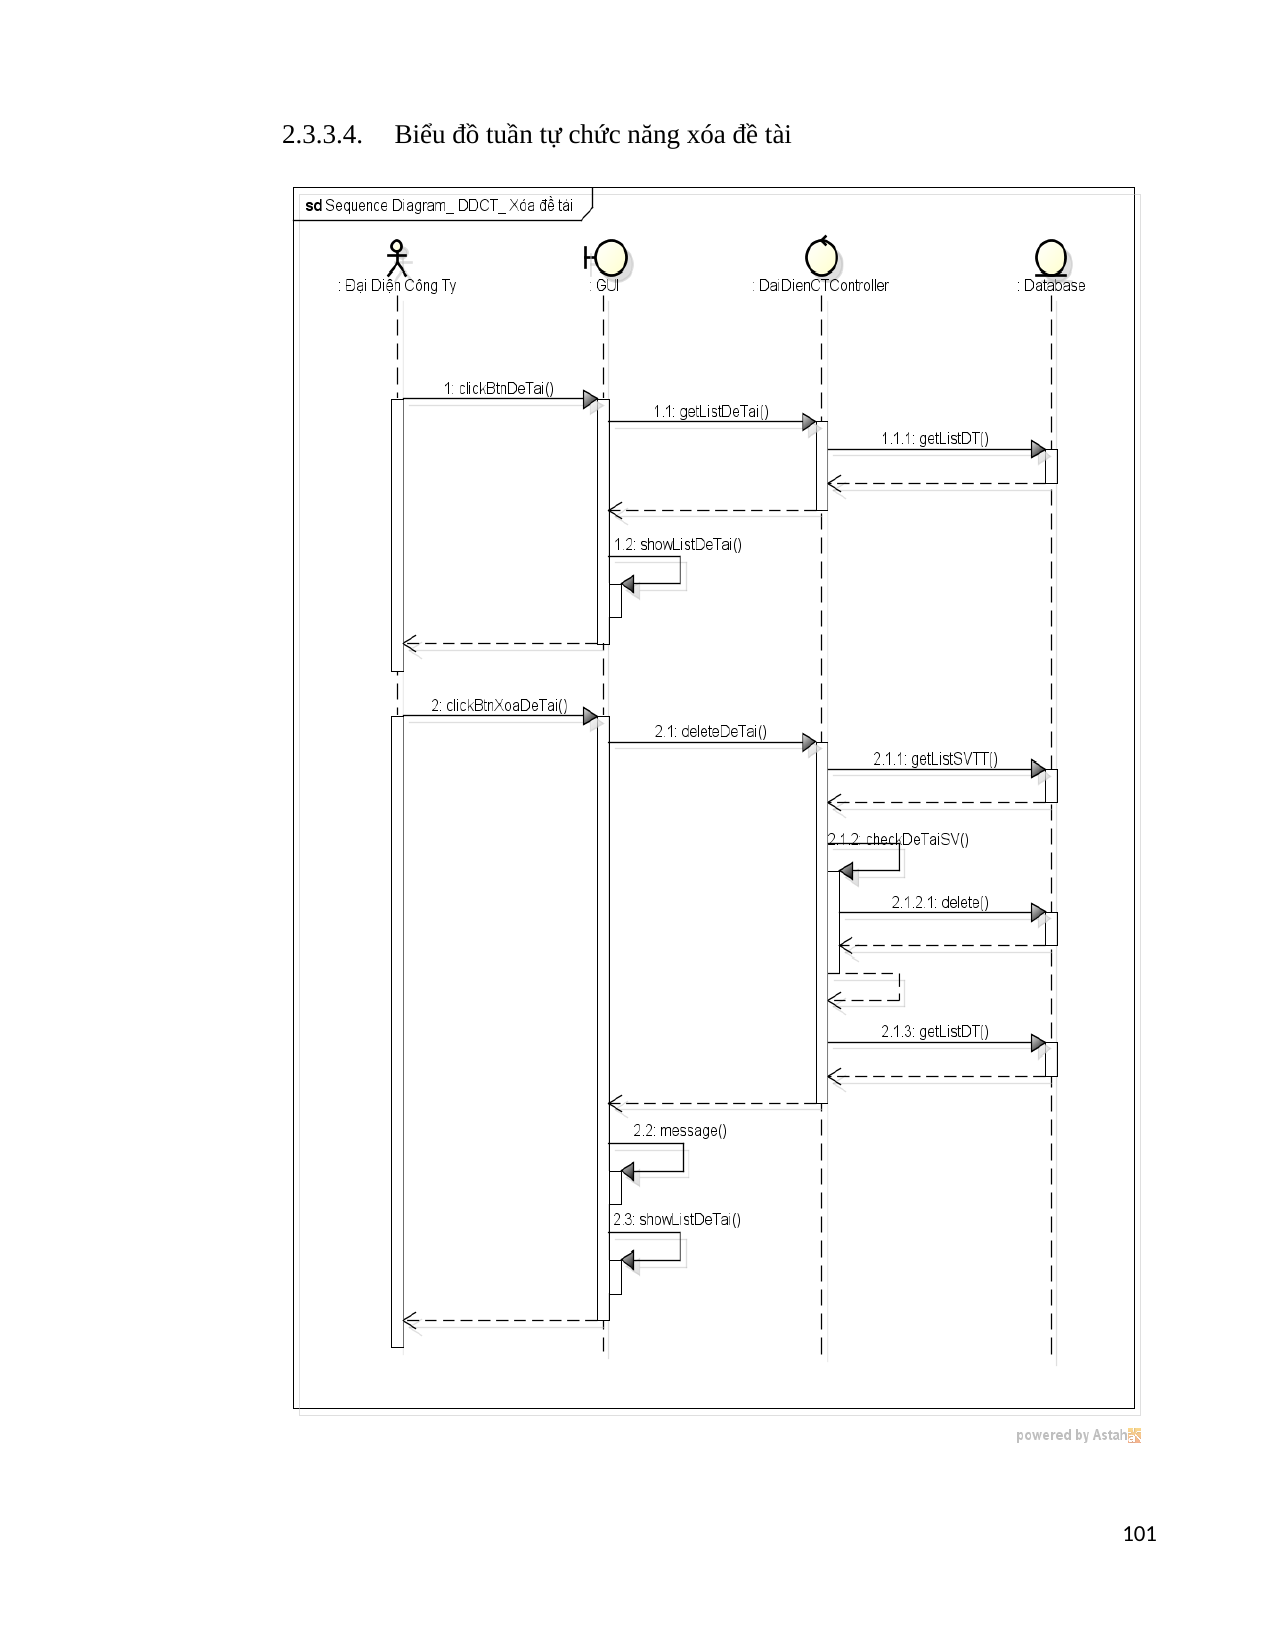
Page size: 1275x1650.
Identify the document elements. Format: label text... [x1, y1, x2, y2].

list Biểu đồ tuần tự chức năng xóa đề tài [282, 118, 1157, 149]
picture [281, 174, 1145, 1449]
